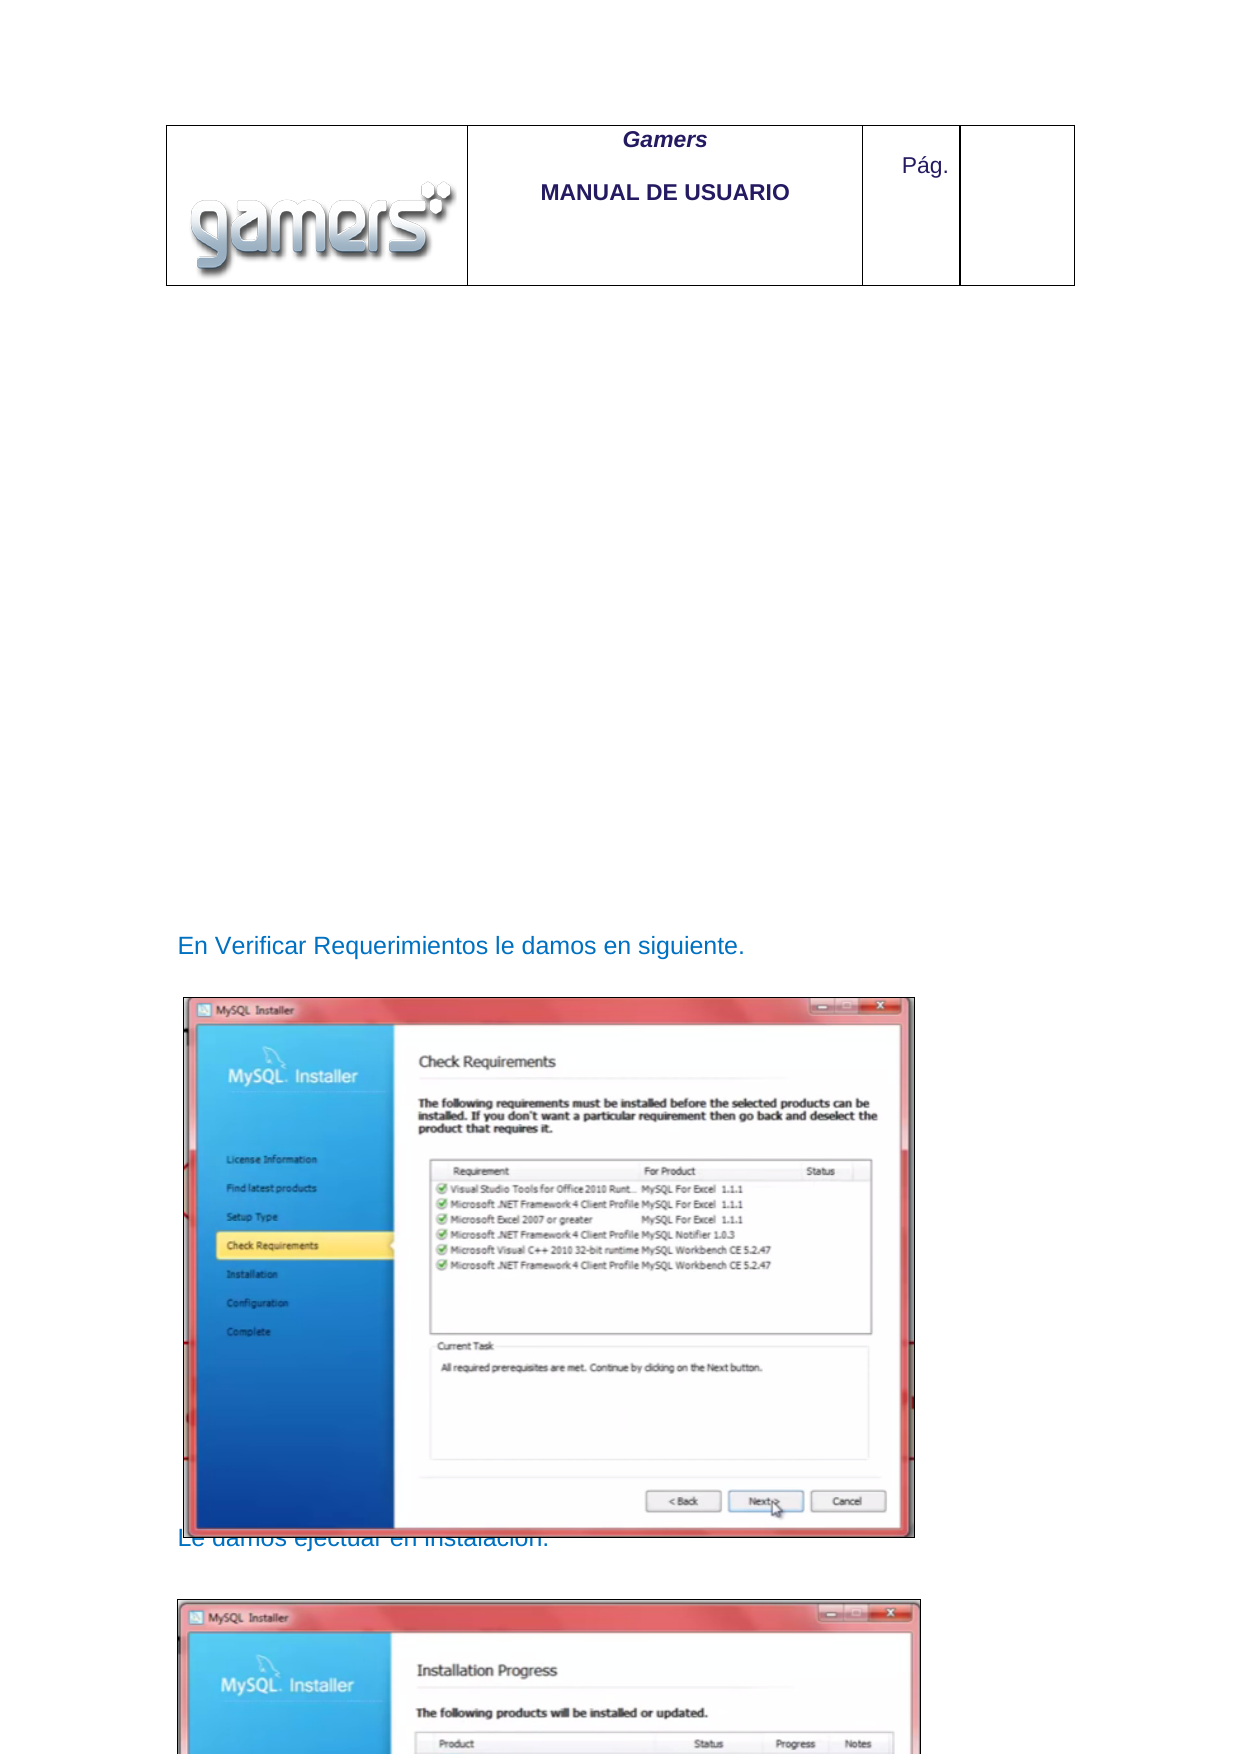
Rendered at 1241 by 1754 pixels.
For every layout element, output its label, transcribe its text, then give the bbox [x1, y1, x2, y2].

text Le damos ejectuar en instalación. [177, 1523, 1063, 1552]
picture [178, 1600, 920, 1754]
picture [184, 998, 914, 1537]
text En Verificar Requerimientos le damos en siguiente. [177, 931, 1063, 959]
picture [177, 171, 457, 285]
